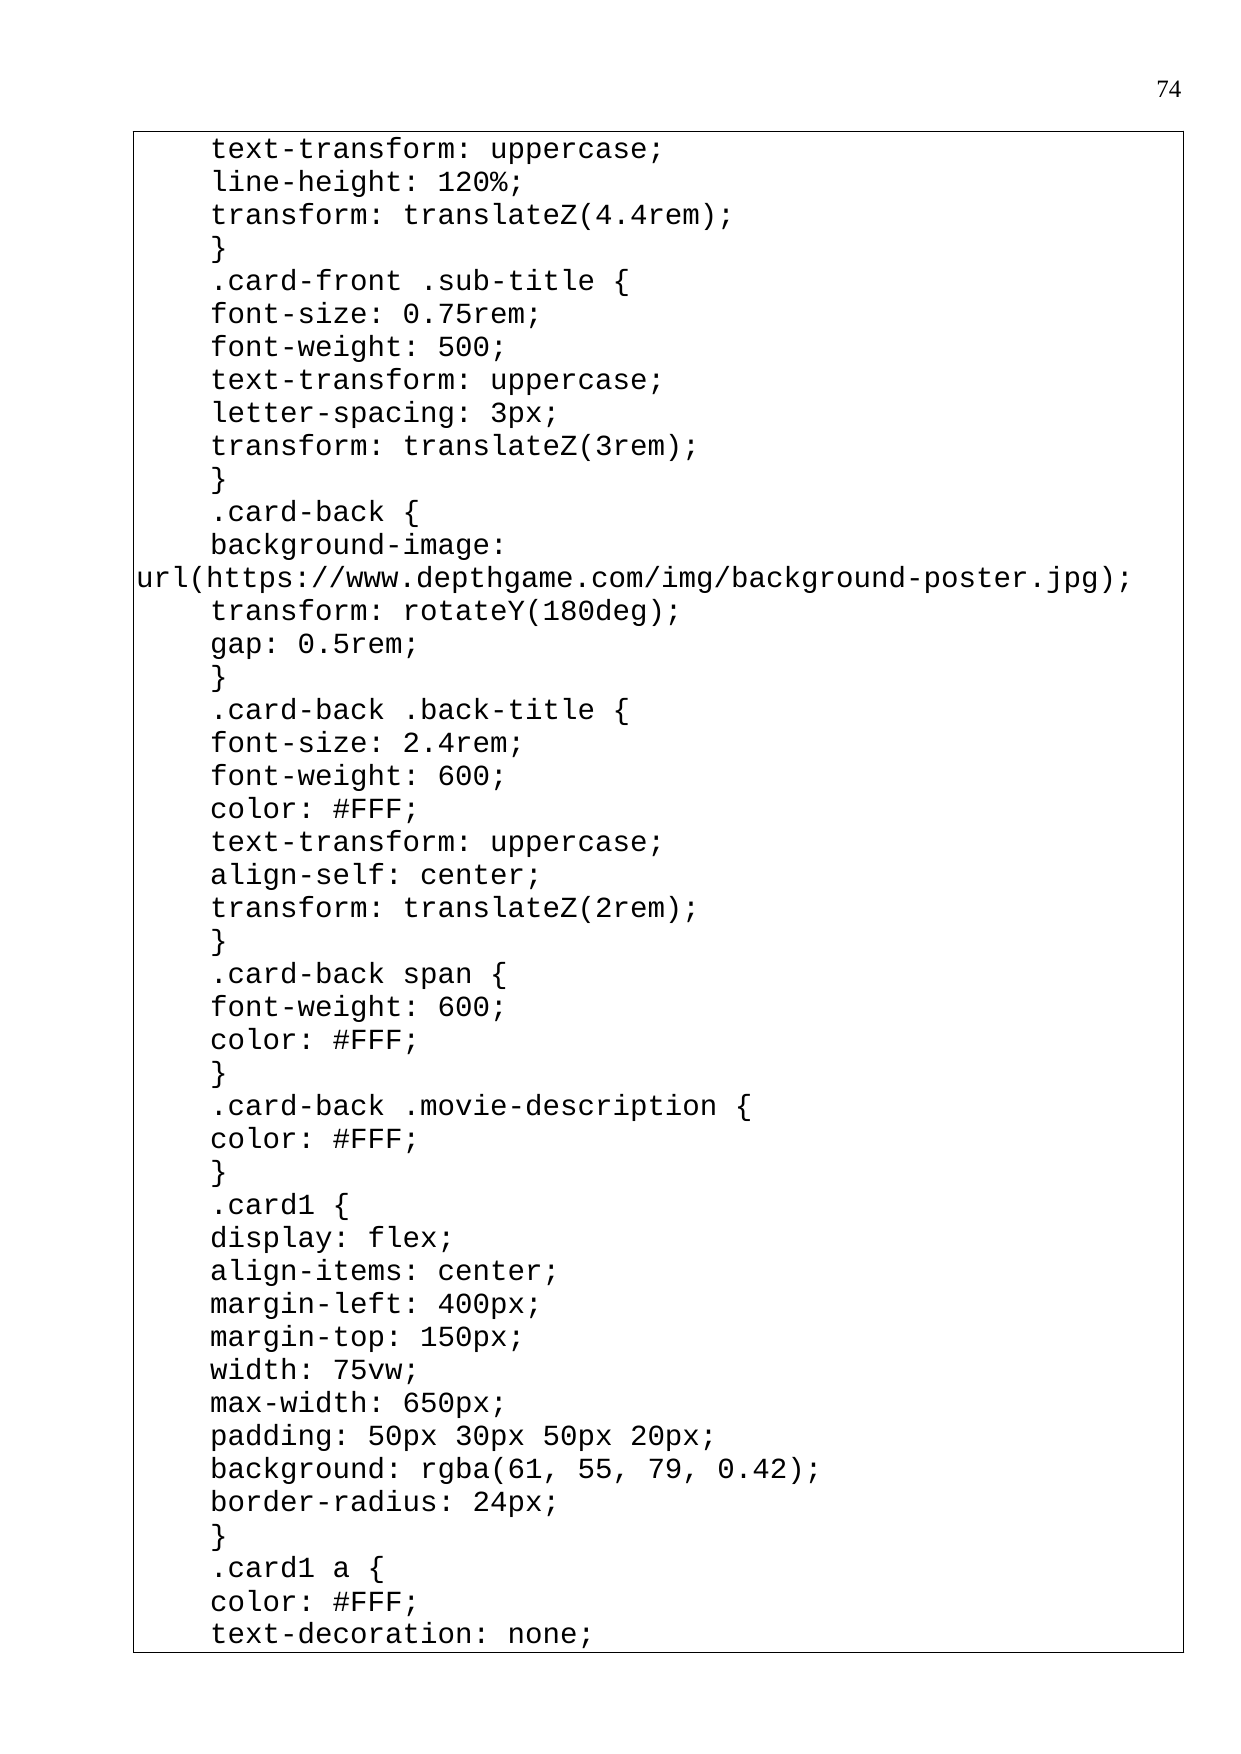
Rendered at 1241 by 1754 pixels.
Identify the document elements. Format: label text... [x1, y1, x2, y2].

text } [136, 1521, 1181, 1554]
text width: 75vw; [136, 1356, 1181, 1388]
text font-size: 2.4rem; [136, 728, 1181, 761]
text font-size: 0.75rem; [136, 299, 1181, 332]
text font-weight: 500; [136, 332, 1181, 365]
text } [136, 662, 1181, 695]
text padding: 50px 30px 50px 20px; [136, 1422, 1181, 1454]
text letter-spacing: 3px; [136, 398, 1181, 431]
text margin-top: 150px; [136, 1322, 1181, 1356]
text align-self: center; [136, 860, 1181, 893]
text color: #FFF; [136, 794, 1181, 827]
text .card-front .sub-title { [136, 266, 1181, 299]
text display: flex; [136, 1223, 1181, 1256]
text font-weight: 600; [136, 992, 1181, 1025]
text align-items: center; [136, 1256, 1181, 1289]
text } [136, 1058, 1181, 1091]
text text-transform: uppercase; [136, 827, 1181, 860]
text } [136, 233, 1181, 266]
text color: #FFF; [136, 1587, 1181, 1620]
text text-transform: uppercase; [134, 132, 1183, 167]
text } [136, 1157, 1181, 1190]
text .card1 { [136, 1190, 1181, 1223]
text margin-left: 400px; [136, 1289, 1181, 1322]
text background-image: url(https://www.depthgame.com/img/background-poster.jpg); [136, 530, 1181, 596]
text gap: 0.5rem; [136, 629, 1181, 662]
text color: #FFF; [136, 1124, 1181, 1157]
text background: rgba(61, 55, 79, 0.42); [136, 1454, 1181, 1488]
text .card-back .back-title { [136, 695, 1181, 728]
text border-radius: 24px; [136, 1488, 1181, 1521]
text .card-back .movie-description { [136, 1091, 1181, 1124]
text transform: translateZ(3rem); [136, 431, 1181, 464]
text transform: translateZ(4.4rem); [136, 200, 1181, 233]
text text-transform: uppercase; [136, 365, 1181, 398]
text font-weight: 600; [136, 761, 1181, 794]
text transform: rotateY(180deg); [136, 596, 1181, 629]
text .card1 a { [136, 1554, 1181, 1587]
text .card-back { [136, 497, 1181, 530]
text .card-back span { [136, 959, 1181, 992]
text transform: translateZ(2rem); [136, 893, 1181, 926]
text max-width: 650px; [136, 1388, 1181, 1422]
text text-decoration: none; [136, 1620, 1181, 1652]
text line-height: 120%; [136, 167, 1181, 200]
text color: #FFF; [136, 1025, 1181, 1058]
text } [136, 464, 1181, 497]
text } [136, 926, 1181, 959]
